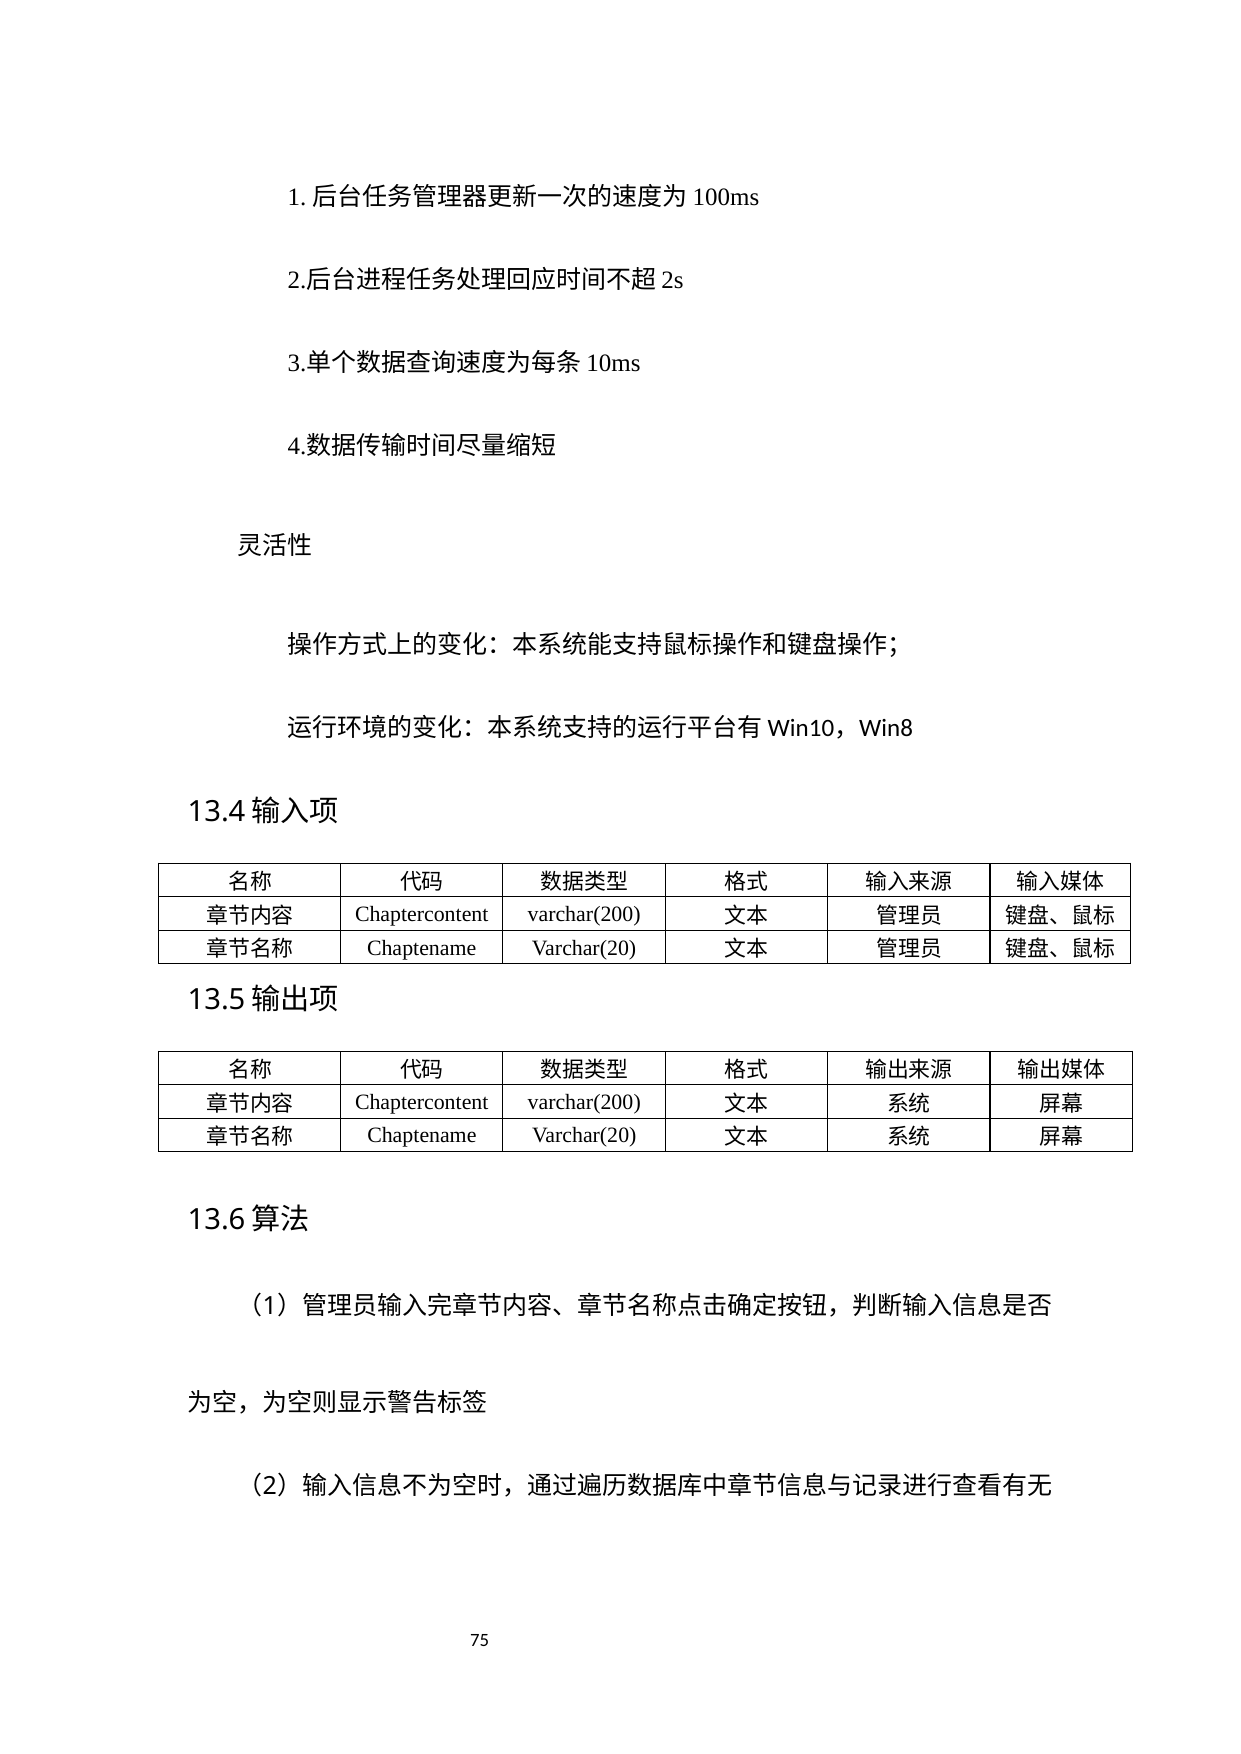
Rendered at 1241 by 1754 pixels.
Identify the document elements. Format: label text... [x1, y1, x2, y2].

table_header 名称 [159, 864, 340, 896]
table_cell 系统 [828, 1085, 989, 1118]
table_cell 键盘、鼠标 [991, 931, 1130, 963]
table_header 格式 [666, 864, 827, 896]
table_cell 管理员 [828, 897, 989, 930]
table_header 输出来源 [828, 1052, 989, 1084]
table_cell 章节名称 [159, 931, 340, 963]
table_cell Varchar(20) [503, 1119, 665, 1151]
table_cell 章节内容 [159, 897, 340, 930]
table_cell Chaptename [341, 931, 502, 963]
table_cell Chaptercontent [341, 1085, 502, 1118]
table_cell varchar(200) [503, 1085, 665, 1118]
table_cell 键盘、鼠标 [991, 897, 1130, 930]
text 操作方式上的变化：本系统能支持鼠标操作和键盘操作； [187, 610, 1053, 675]
list 1. 后台任务管理器更新一次的速度为100ms [187, 162, 1053, 227]
text 运行环境的变化：本系统支持的运行平台有Win10，Win8 [187, 693, 1053, 758]
table_cell 屏幕 [991, 1119, 1132, 1151]
table_cell 系统 [828, 1119, 989, 1151]
table_cell 文本 [666, 897, 827, 930]
table_cell Chaptercontent [341, 897, 502, 930]
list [187, 1451, 1053, 1516]
table_cell 文本 [666, 931, 827, 963]
table_cell 章节内容 [159, 1085, 340, 1118]
table_cell Chaptename [341, 1119, 502, 1151]
list 4.数据传输时间尽量缩短 [187, 411, 1053, 476]
table_cell Varchar(20) [503, 931, 665, 963]
table_header 名称 [159, 1052, 340, 1084]
subtitle 13.4输入项 [187, 777, 1053, 842]
list 2.后台进程任务处理回应时间不超2s [187, 245, 1053, 310]
subtitle 13.6算法 [187, 1185, 1053, 1250]
table_cell varchar(200) [503, 897, 665, 930]
table_cell 文本 [666, 1119, 827, 1151]
text 灵活性 [187, 511, 1053, 576]
table_header 输入媒体 [991, 864, 1130, 896]
table_cell 文本 [666, 1085, 827, 1118]
table_header 格式 [666, 1052, 827, 1084]
table_cell 管理员 [828, 931, 989, 963]
table_header 代码 [341, 1052, 502, 1084]
list 3.单个数据查询速度为每条10ms [187, 328, 1053, 393]
table_header 输入来源 [828, 864, 989, 896]
subtitle 13.5输出项 [187, 964, 1053, 1029]
table_header 输出媒体 [991, 1052, 1132, 1084]
table_cell 章节名称 [159, 1119, 340, 1151]
list （1）管理员输入完章节内容、章节名称点击确定按钮，判断输入信息是否为空，为空则显示警告标签 [187, 1271, 1053, 1433]
table_header 代码 [341, 864, 502, 896]
table_header 数据类型 [503, 864, 665, 896]
table_header 数据类型 [503, 1052, 665, 1084]
table_cell 屏幕 [991, 1085, 1132, 1118]
